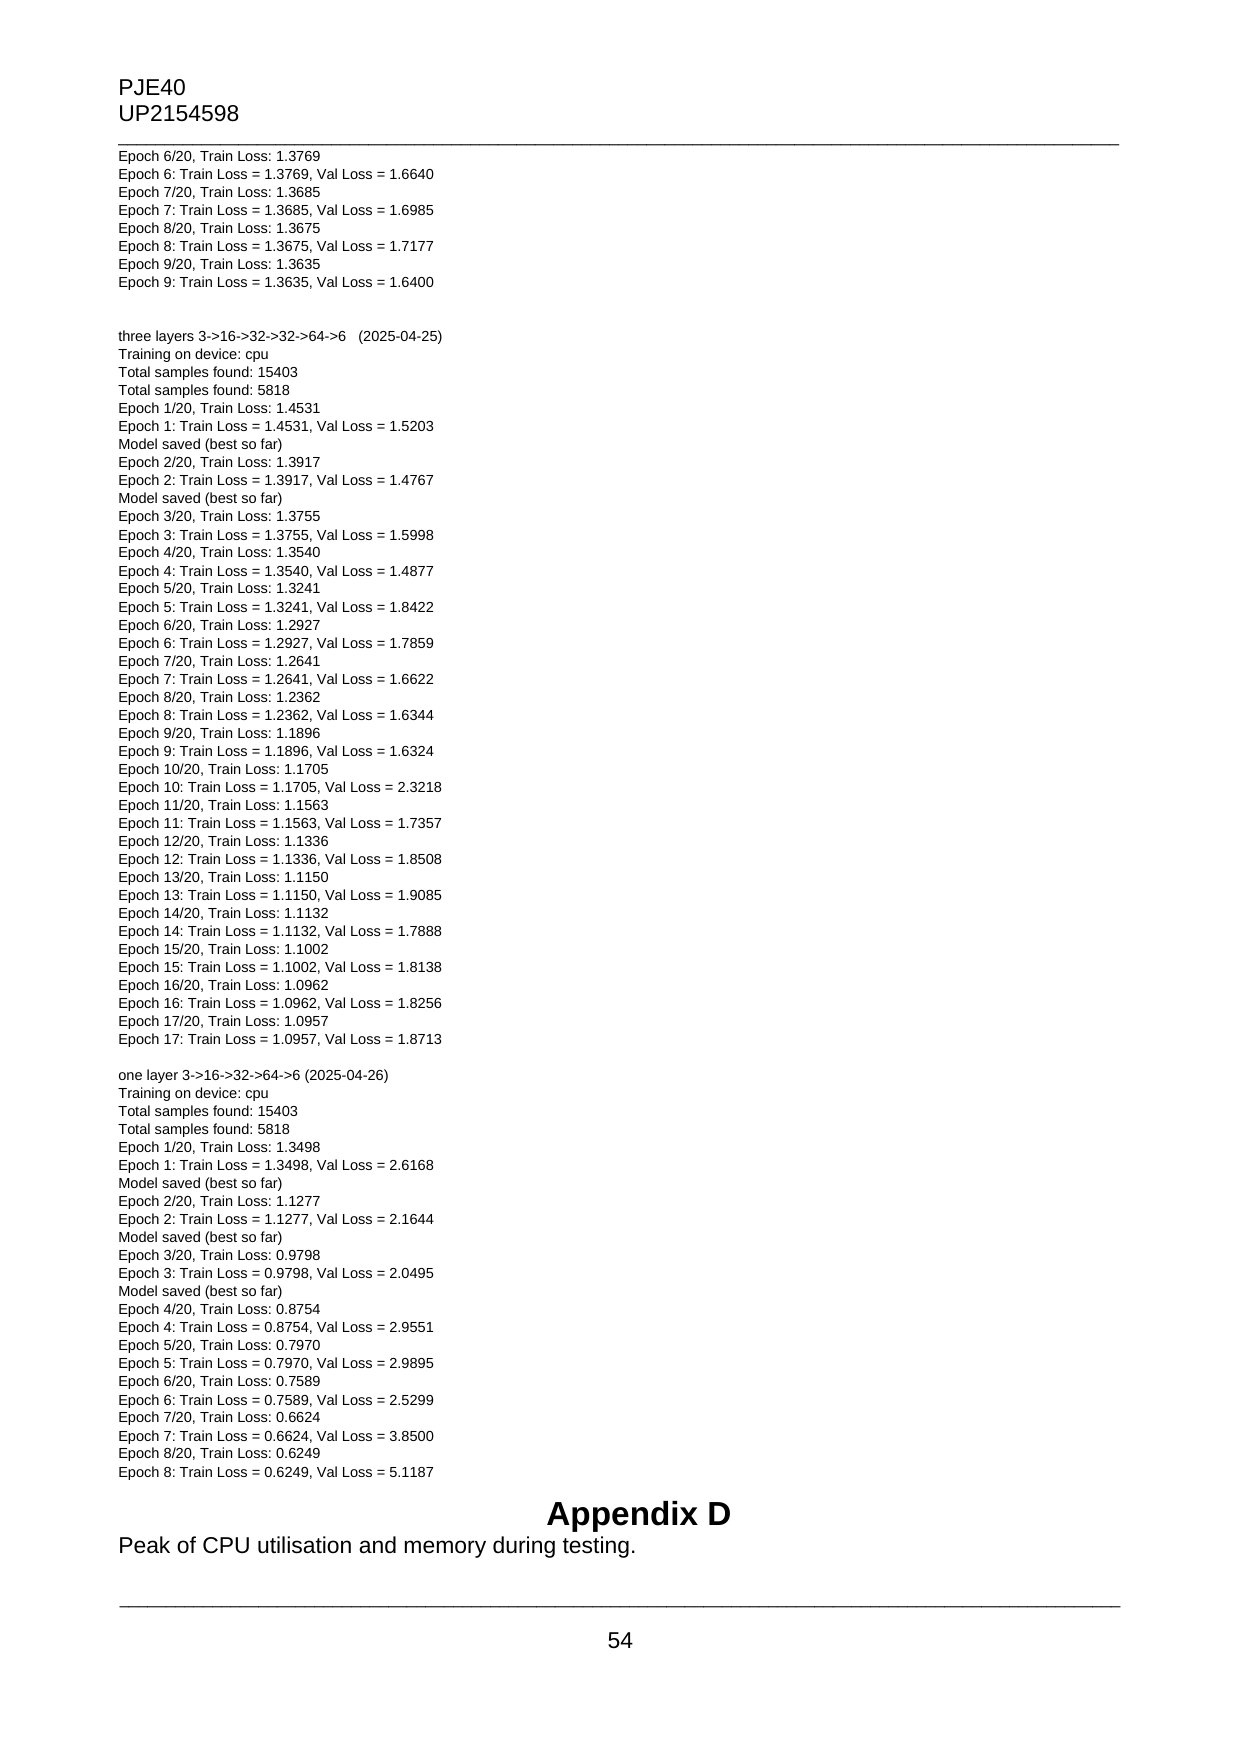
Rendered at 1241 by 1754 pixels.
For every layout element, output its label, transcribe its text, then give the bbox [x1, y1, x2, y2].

text Epoch 1/20, Train Loss: 1.3498 [118, 1139, 1122, 1156]
text Total samples found: 15403 [118, 1103, 1122, 1119]
text Model saved (best so far) [118, 1229, 1122, 1246]
text Epoch 12: Train Loss = 1.1336, Val Loss = 1.8508 [118, 851, 1122, 867]
text Epoch 7/20, Train Loss: 1.3685 [118, 184, 1122, 201]
text Epoch 2: Train Loss = 1.3917, Val Loss = 1.4767 [118, 472, 1122, 489]
text Epoch 5/20, Train Loss: 0.7970 [118, 1337, 1122, 1354]
text Epoch 1: Train Loss = 1.4531, Val Loss = 1.5203 [118, 418, 1122, 435]
text Peak of CPU utilisation and memory during testing. [118, 1532, 1122, 1558]
text Epoch 8/20, Train Loss: 1.2362 [118, 688, 1122, 705]
text Training on device: cpu [118, 346, 1122, 363]
text Epoch 6/20, Train Loss: 0.7589 [118, 1373, 1122, 1390]
text Model saved (best so far) [118, 1283, 1122, 1300]
text Epoch 15/20, Train Loss: 1.1002 [118, 941, 1122, 957]
text Epoch 14: Train Loss = 1.1132, Val Loss = 1.7888 [118, 923, 1122, 939]
text Model saved (best so far) [118, 1175, 1122, 1192]
text Model saved (best so far) [118, 490, 1122, 507]
text Epoch 3: Train Loss = 0.9798, Val Loss = 2.0495 [118, 1265, 1122, 1282]
text Epoch 8/20, Train Loss: 0.6249 [118, 1445, 1122, 1462]
text Epoch 5: Train Loss = 0.7970, Val Loss = 2.9895 [118, 1355, 1122, 1372]
text Epoch 5: Train Loss = 1.3241, Val Loss = 1.8422 [118, 598, 1122, 615]
text Epoch 6/20, Train Loss: 1.3769 [118, 148, 1122, 164]
text Epoch 10: Train Loss = 1.1705, Val Loss = 2.3218 [118, 778, 1122, 795]
text Epoch 9/20, Train Loss: 1.1896 [118, 724, 1122, 741]
text Total samples found: 5818 [118, 1121, 1122, 1138]
text Epoch 6: Train Loss = 0.7589, Val Loss = 2.5299 [118, 1391, 1122, 1408]
text Epoch 5/20, Train Loss: 1.3241 [118, 580, 1122, 597]
text Epoch 7/20, Train Loss: 0.6624 [118, 1409, 1122, 1426]
text Epoch 4/20, Train Loss: 0.8754 [118, 1301, 1122, 1318]
text Model saved (best so far) [118, 436, 1122, 453]
text Epoch 8: Train Loss = 0.6249, Val Loss = 5.1187 [118, 1463, 1122, 1480]
text Epoch 17: Train Loss = 1.0957, Val Loss = 1.8713 [118, 1031, 1122, 1047]
text Epoch 4: Train Loss = 1.3540, Val Loss = 1.4877 [118, 562, 1122, 579]
text Epoch 1: Train Loss = 1.3498, Val Loss = 2.6168 [118, 1157, 1122, 1174]
text Epoch 2/20, Train Loss: 1.3917 [118, 454, 1122, 471]
text Epoch 7/20, Train Loss: 1.2641 [118, 652, 1122, 669]
text Total samples found: 5818 [118, 382, 1122, 399]
text Epoch 13: Train Loss = 1.1150, Val Loss = 1.9085 [118, 887, 1122, 903]
text Epoch 2/20, Train Loss: 1.1277 [118, 1193, 1122, 1210]
text Epoch 7: Train Loss = 0.6624, Val Loss = 3.8500 [118, 1427, 1122, 1444]
text Epoch 12/20, Train Loss: 1.1336 [118, 832, 1122, 849]
text one layer 3->16->32->64->6 (2025-04-26) [118, 1067, 1122, 1083]
subtitle Appendix D [156, 1494, 1122, 1532]
text Epoch 16/20, Train Loss: 1.0962 [118, 977, 1122, 993]
text Epoch 7: Train Loss = 1.3685, Val Loss = 1.6985 [118, 202, 1122, 218]
text Epoch 11: Train Loss = 1.1563, Val Loss = 1.7357 [118, 814, 1122, 831]
text Epoch 3/20, Train Loss: 1.3755 [118, 508, 1122, 525]
text Total samples found: 15403 [118, 364, 1122, 381]
text Epoch 14/20, Train Loss: 1.1132 [118, 904, 1122, 921]
text three layers 3->16->32->32->64->6 (2025-04-25) [118, 328, 1122, 345]
text Epoch 16: Train Loss = 1.0962, Val Loss = 1.8256 [118, 995, 1122, 1011]
text Epoch 2: Train Loss = 1.1277, Val Loss = 2.1644 [118, 1211, 1122, 1228]
text Epoch 8/20, Train Loss: 1.3675 [118, 220, 1122, 237]
text Epoch 9: Train Loss = 1.1896, Val Loss = 1.6324 [118, 742, 1122, 759]
text Epoch 4: Train Loss = 0.8754, Val Loss = 2.9551 [118, 1319, 1122, 1336]
text Epoch 4/20, Train Loss: 1.3540 [118, 544, 1122, 561]
text Epoch 7: Train Loss = 1.2641, Val Loss = 1.6622 [118, 670, 1122, 687]
text Epoch 9/20, Train Loss: 1.3635 [118, 256, 1122, 273]
text Epoch 6: Train Loss = 1.2927, Val Loss = 1.7859 [118, 634, 1122, 651]
text Training on device: cpu [118, 1085, 1122, 1102]
text Epoch 13/20, Train Loss: 1.1150 [118, 868, 1122, 885]
text Epoch 3: Train Loss = 1.3755, Val Loss = 1.5998 [118, 526, 1122, 543]
text Epoch 6/20, Train Loss: 1.2927 [118, 616, 1122, 633]
text Epoch 11/20, Train Loss: 1.1563 [118, 796, 1122, 813]
text Epoch 8: Train Loss = 1.2362, Val Loss = 1.6344 [118, 706, 1122, 723]
text Epoch 1/20, Train Loss: 1.4531 [118, 400, 1122, 417]
text Epoch 15: Train Loss = 1.1002, Val Loss = 1.8138 [118, 959, 1122, 975]
text Epoch 17/20, Train Loss: 1.0957 [118, 1013, 1122, 1029]
text Epoch 8: Train Loss = 1.3675, Val Loss = 1.7177 [118, 238, 1122, 254]
text Epoch 9: Train Loss = 1.3635, Val Loss = 1.6400 [118, 274, 1122, 291]
text Epoch 3/20, Train Loss: 0.9798 [118, 1247, 1122, 1264]
text Epoch 10/20, Train Loss: 1.1705 [118, 760, 1122, 777]
text Epoch 6: Train Loss = 1.3769, Val Loss = 1.6640 [118, 166, 1122, 182]
